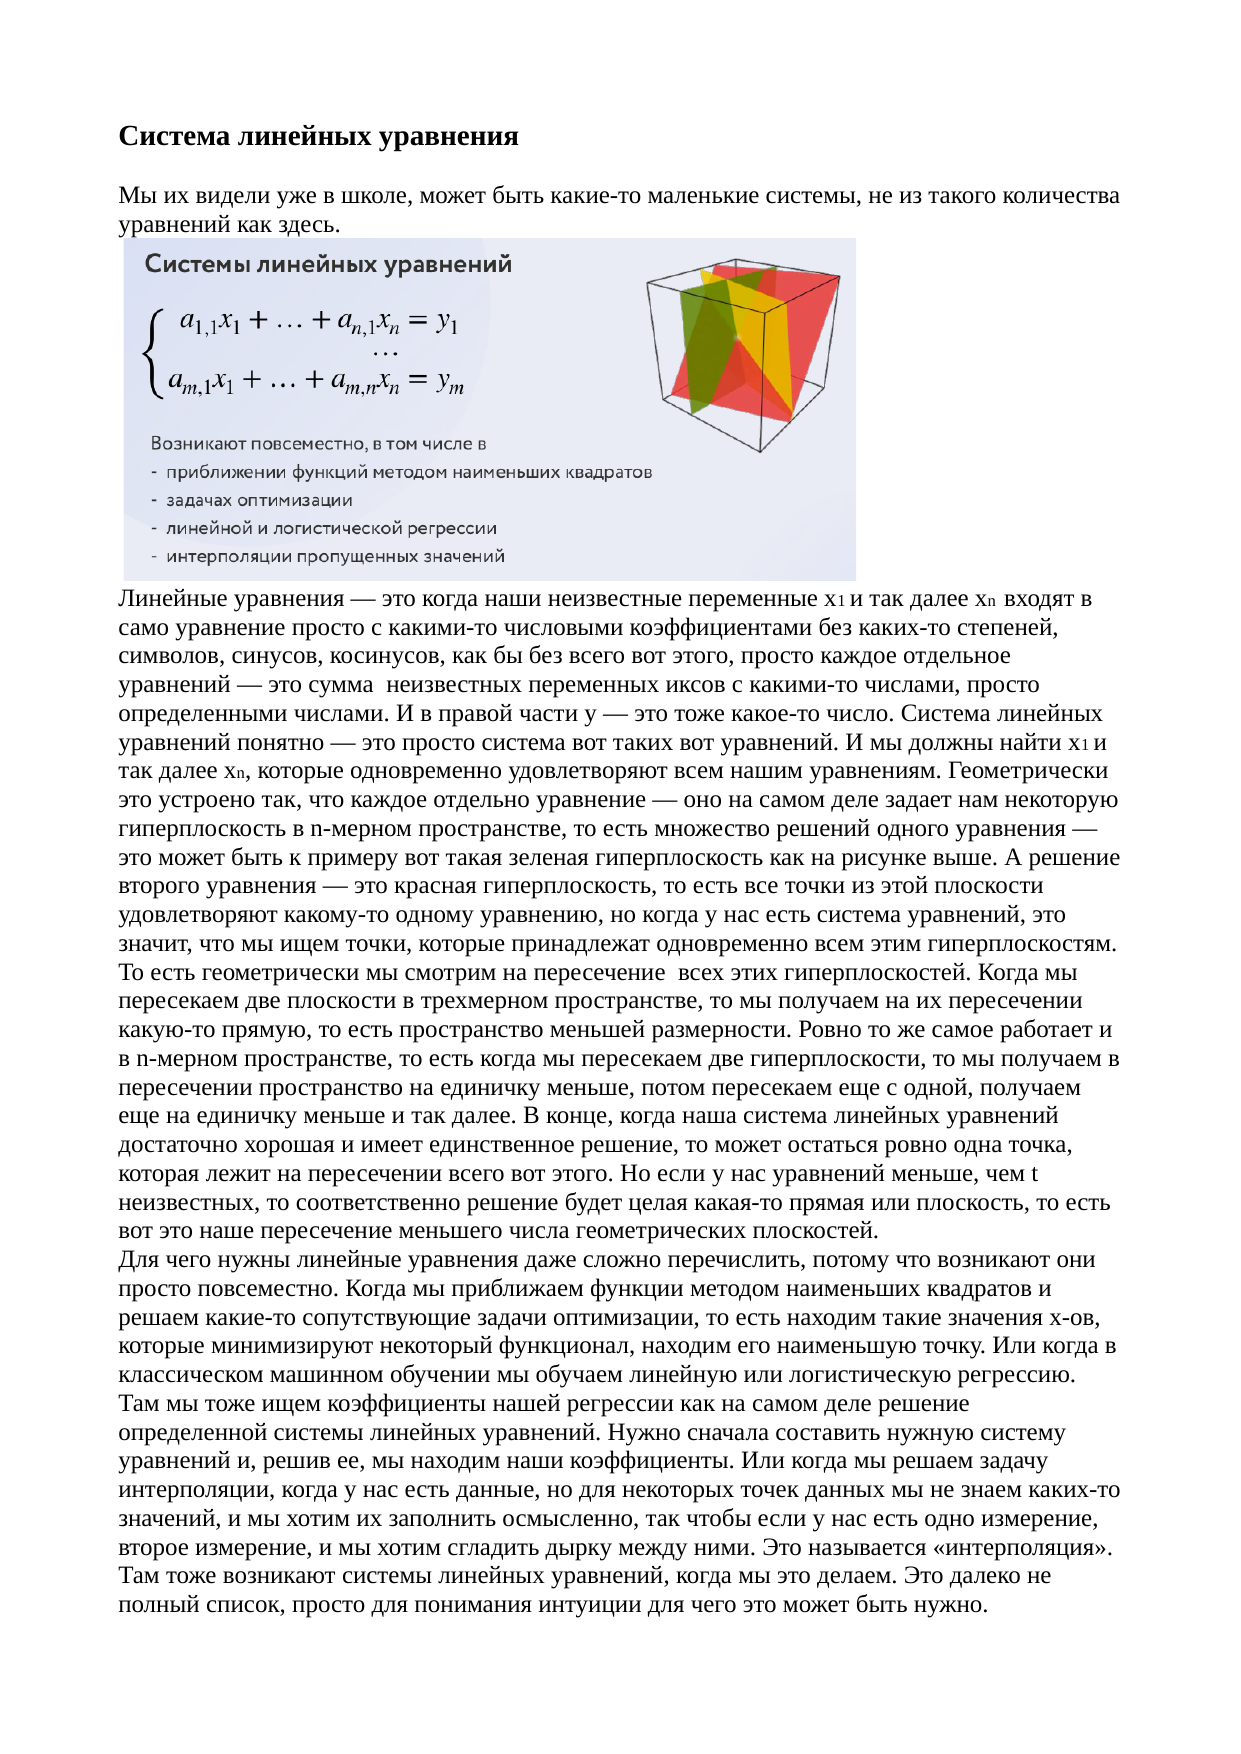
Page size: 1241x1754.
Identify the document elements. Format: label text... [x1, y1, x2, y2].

text Линейные уравнения — это когда наши неизвестные переменные х1 и так далее хn входят в само уравнение просто с какими-то числовыми коэффициентами без каких-то степеней, символов, синусов, косинусов, как бы без всего вот этого, просто каждое отдельное уравнений — это сумма неизвестных переменных иксов с какими-то числами, просто определенными числами. И в правой части у — это тоже какое-то число. Система линейных уравнений понятно — это просто система вот таких вот уравнений. И мы должны найти х1 и так далее хn, которые одновременно удовлетворяют всем нашим уравнениям. Геометрически это устроено так, что каждое отдельно уравнение — оно на самом деле задает нам некоторую гиперплоскость в n-мерном пространстве, то есть множество решений одного уравнения — это может быть к примеру вот такая зеленая гиперплоскость как на рисунке выше. А решение второго уравнения — это красная гиперплоскость, то есть все точки из этой плоскости удовлетворяют какому-то одному уравнению, но когда у нас есть система уравнений, это значит, что мы ищем точки, которые принадлежат одновременно всем этим гиперплоскостям. То есть геометрически мы смотрим на пересечение всех этих гиперплоскостей. Когда мы пересекаем две плоскости в трехмерном пространстве, то мы получаем на их пересечении какую-то прямую, то есть пространство меньшей размерности. Ровно то же самое работает и в n-мерном пространстве, то есть когда мы пересекаем две гиперплоскости, то мы получаем в пересечении пространство на единичку меньше, потом пересекаем еще с одной, получаем еще на единичку меньше и так далее. В конце, когда наша система линейных уравнений достаточно хорошая и имеет единственное решение, то может остаться ровно одна точка, которая лежит на пересечении всего вот этого. Но если у нас уравнений меньше, чем t неизвестных, то соответственно решение будет целая какая-то прямая или плоскость, то есть вот это наше пересечение меньшего числа геометрических плоскостей. [118, 583, 1122, 1244]
text Для чего нужны линейные уравнения даже сложно перечислить, потому что возникают они просто повсеместно. Когда мы приближаем функции методом наименьших квадратов и решаем какие-то сопутствующие задачи оптимизации, то есть находим такие значения х-ов, которые минимизируют некоторый функционал, находим его наименьшую точку. Или когда в классическом машинном обучении мы обучаем линейную или логистическую регрессию. Там мы тоже ищем коэффициенты нашей регрессии как на самом деле решение определенной системы линейных уравнений. Нужно сначала составить нужную систему уравнений и, решив ее, мы находим наши коэффициенты. Или когда мы решаем задачу интерполяции, когда у нас есть данные, но для некоторых точек данных мы не знаем каких-то значений, и мы хотим их заполнить осмысленно, так чтобы если у нас есть одно измерение, второе измерение, и мы хотим сгладить дырку между ними. Это называется «интерполяция». Там тоже возникают системы линейных уравнений, когда мы это делаем. Это далеко не полный список, просто для понимания интуиции для чего это может быть нужно. [118, 1244, 1122, 1618]
text Мы их видели уже в школе, может быть какие-то маленькие системы, не из такого количества уравнений как здесь. [118, 180, 1122, 238]
picture [123, 238, 857, 581]
text Система линейных уравнения [118, 118, 1122, 152]
